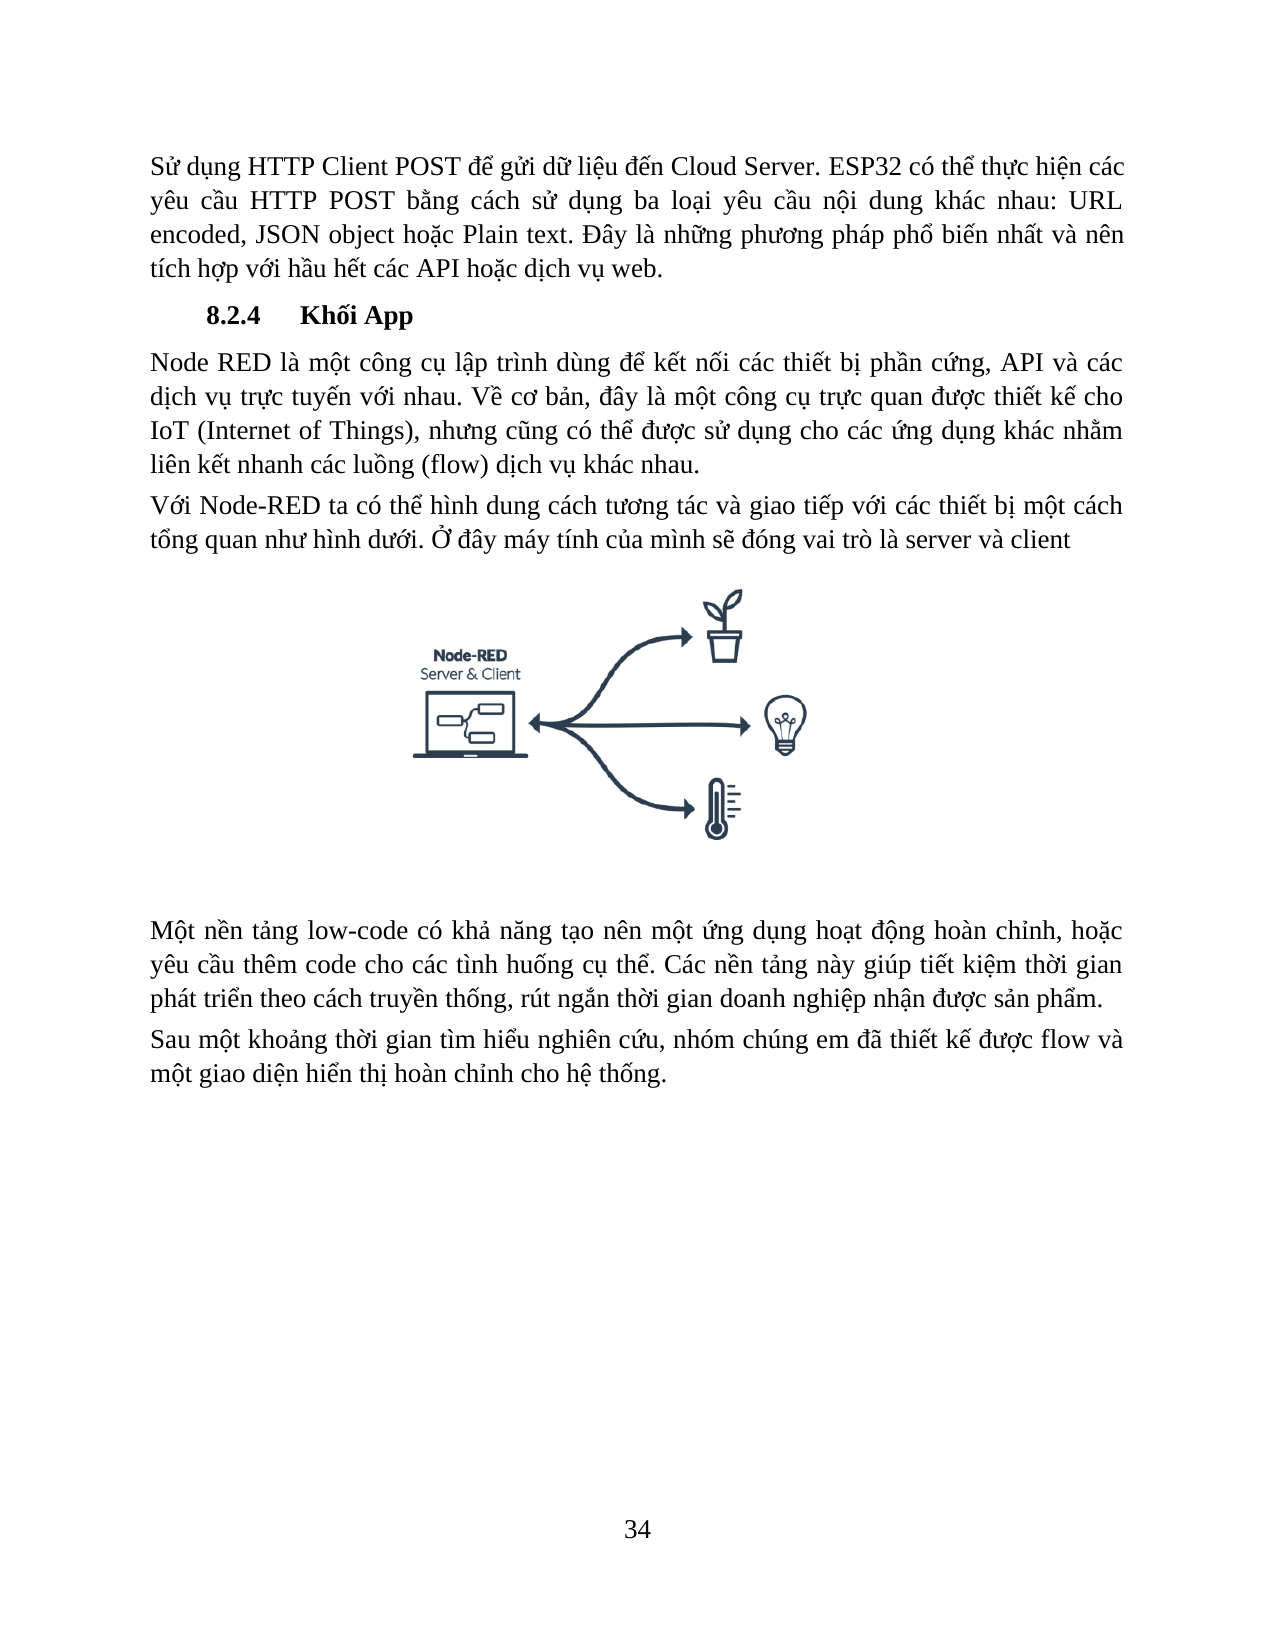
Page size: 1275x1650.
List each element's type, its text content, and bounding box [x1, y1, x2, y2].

text Sử dụng HTTP Client POST để gửi dữ liệu đến Cloud Server. ESP32 có thể thực hiện các yêu cầu HTTP POST bằng cách sử dụng ba loại yêu cầu nội dung khác nhau: URL encoded, JSON object hoặc Plain text. Đây là những phương pháp phổ biến nhất và nên tích hợp với hầu hết các API hoặc dịch vụ web. [150, 150, 1125, 284]
text Một nền tảng low-code có khả năng tạo nên một ứng dụng hoạt động hoàn chỉnh, hoặc yêu cầu thêm code cho các tình huống cụ thể. Các nền tảng này giúp tiết kiệm thời gian phát triển theo cách truyền thống, rút ngắn thời gian doanh nghiệp nhận được sản phẩm. [150, 914, 1125, 1013]
text Với Node-RED ta có thể hình dung cách tương tác và giao tiếp với các thiết bị một cách tổng quan như hình dưới. Ở đây máy tính của mình sẽ đóng vai trò là server và client [150, 489, 1125, 554]
text Node RED là một công cụ lập trình dùng để kết nối các thiết bị phần cứng, API và các dịch vụ trực tuyến với nhau. Về cơ bản, đây là một công cụ trực quan được thiết kế cho IoT (Internet of Things), nhưng cũng có thể được sử dụng cho các ứng dụng khác nhằm liên kết nhanh các luồng (flow) dịch vụ khác nhau. [150, 346, 1125, 479]
text Sau một khoảng thời gian tìm hiểu nghiên cứu, nhóm chúng em đã thiết kế được flow và một giao diện hiển thị hoàn chỉnh cho hệ thống. [150, 1023, 1125, 1088]
subtitle Khối App [206, 299, 1125, 330]
picture [333, 563, 942, 865]
